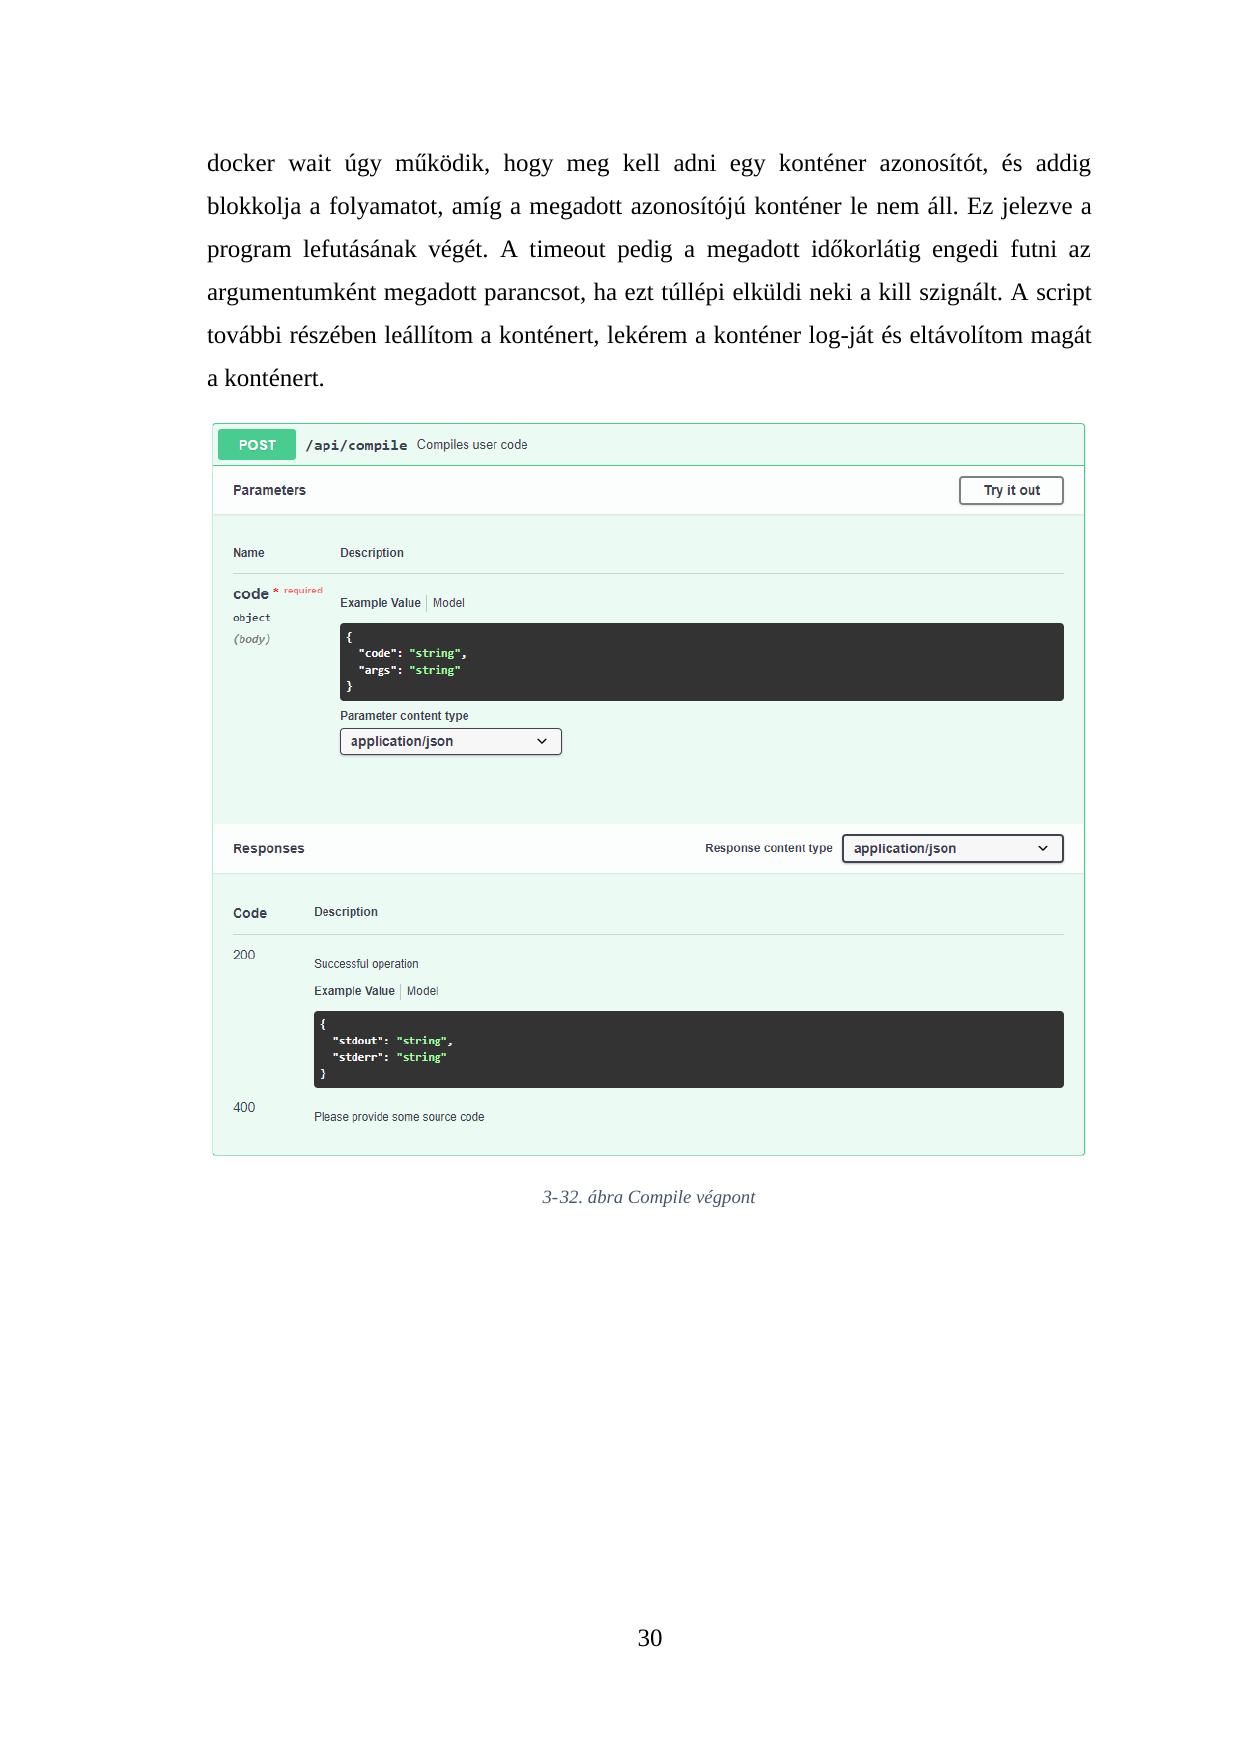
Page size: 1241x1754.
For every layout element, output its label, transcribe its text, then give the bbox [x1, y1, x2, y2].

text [207, 148, 1092, 392]
picture [212, 423, 1087, 1156]
